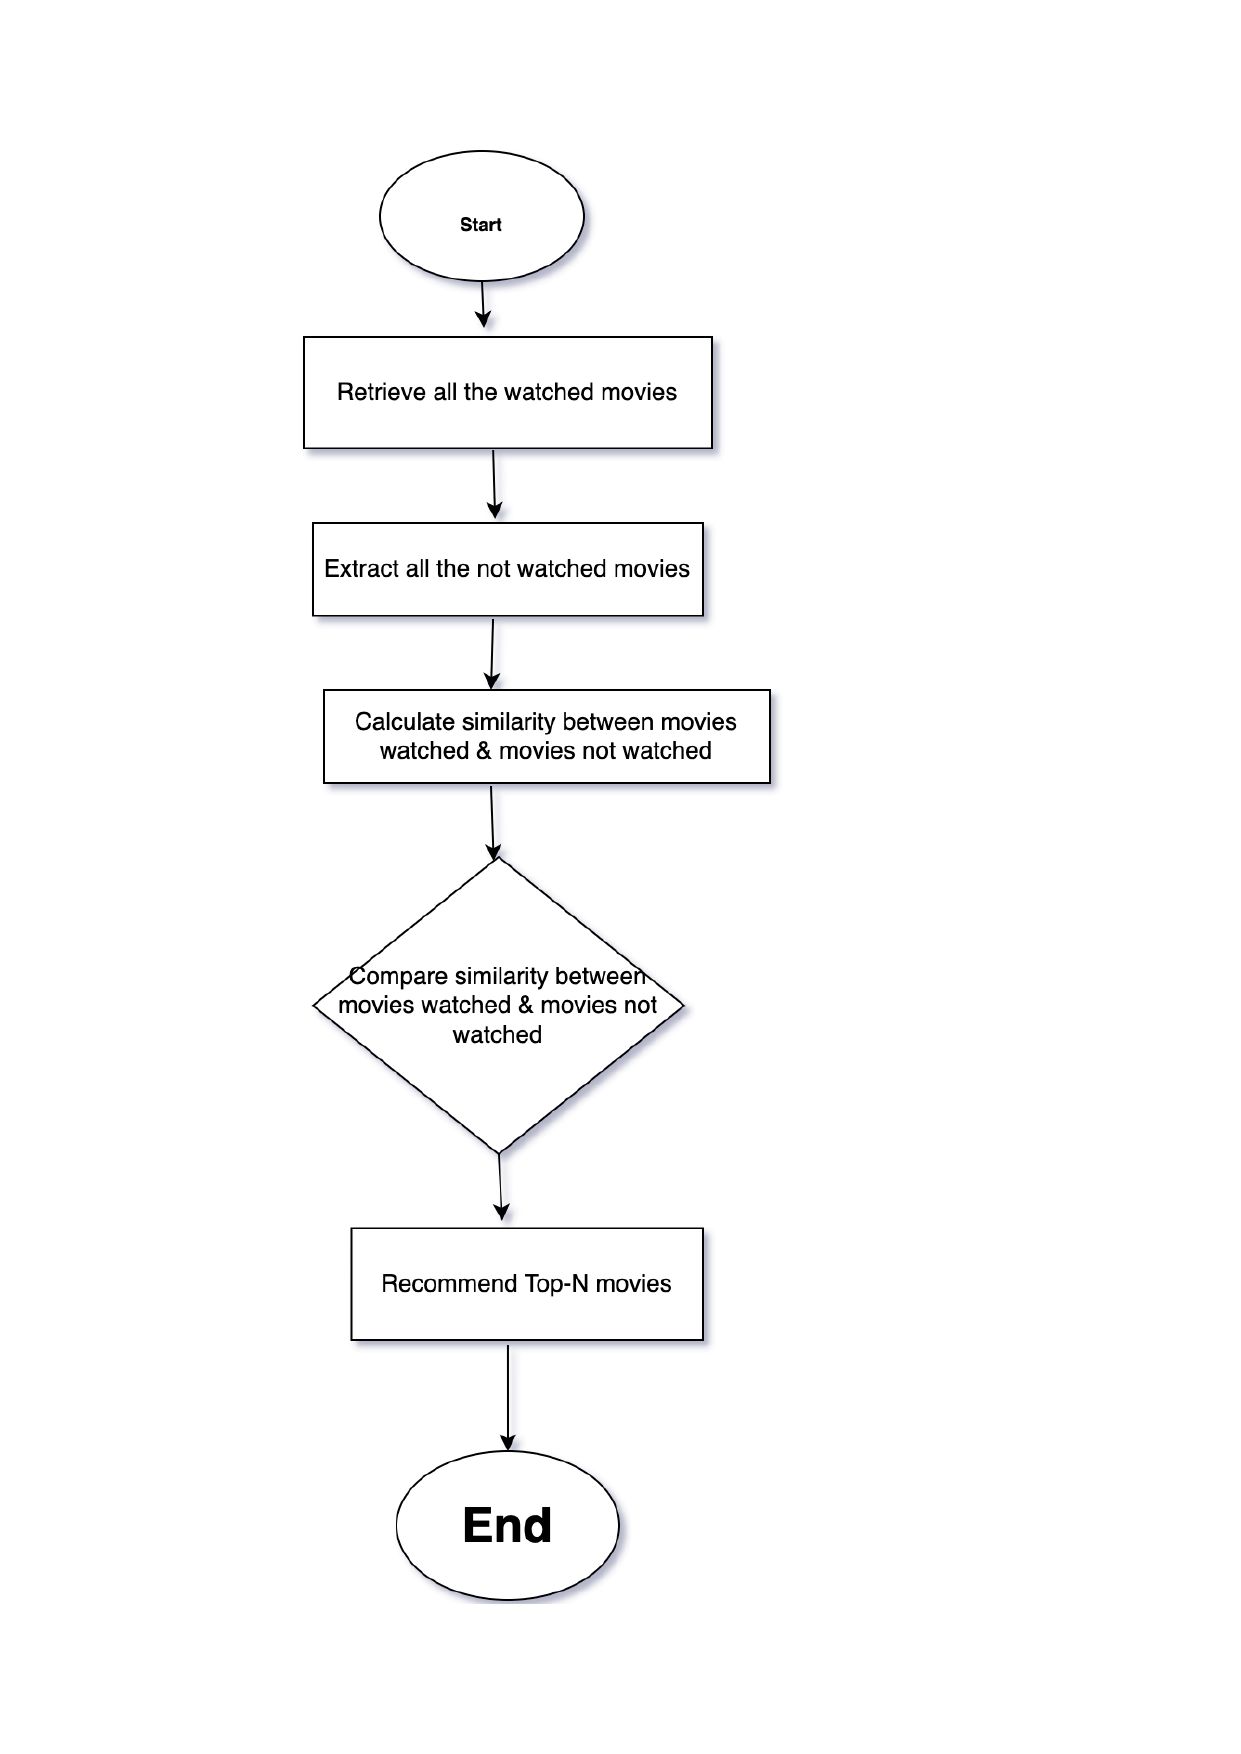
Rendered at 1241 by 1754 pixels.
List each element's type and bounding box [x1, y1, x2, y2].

picture [150, 150, 863, 1604]
